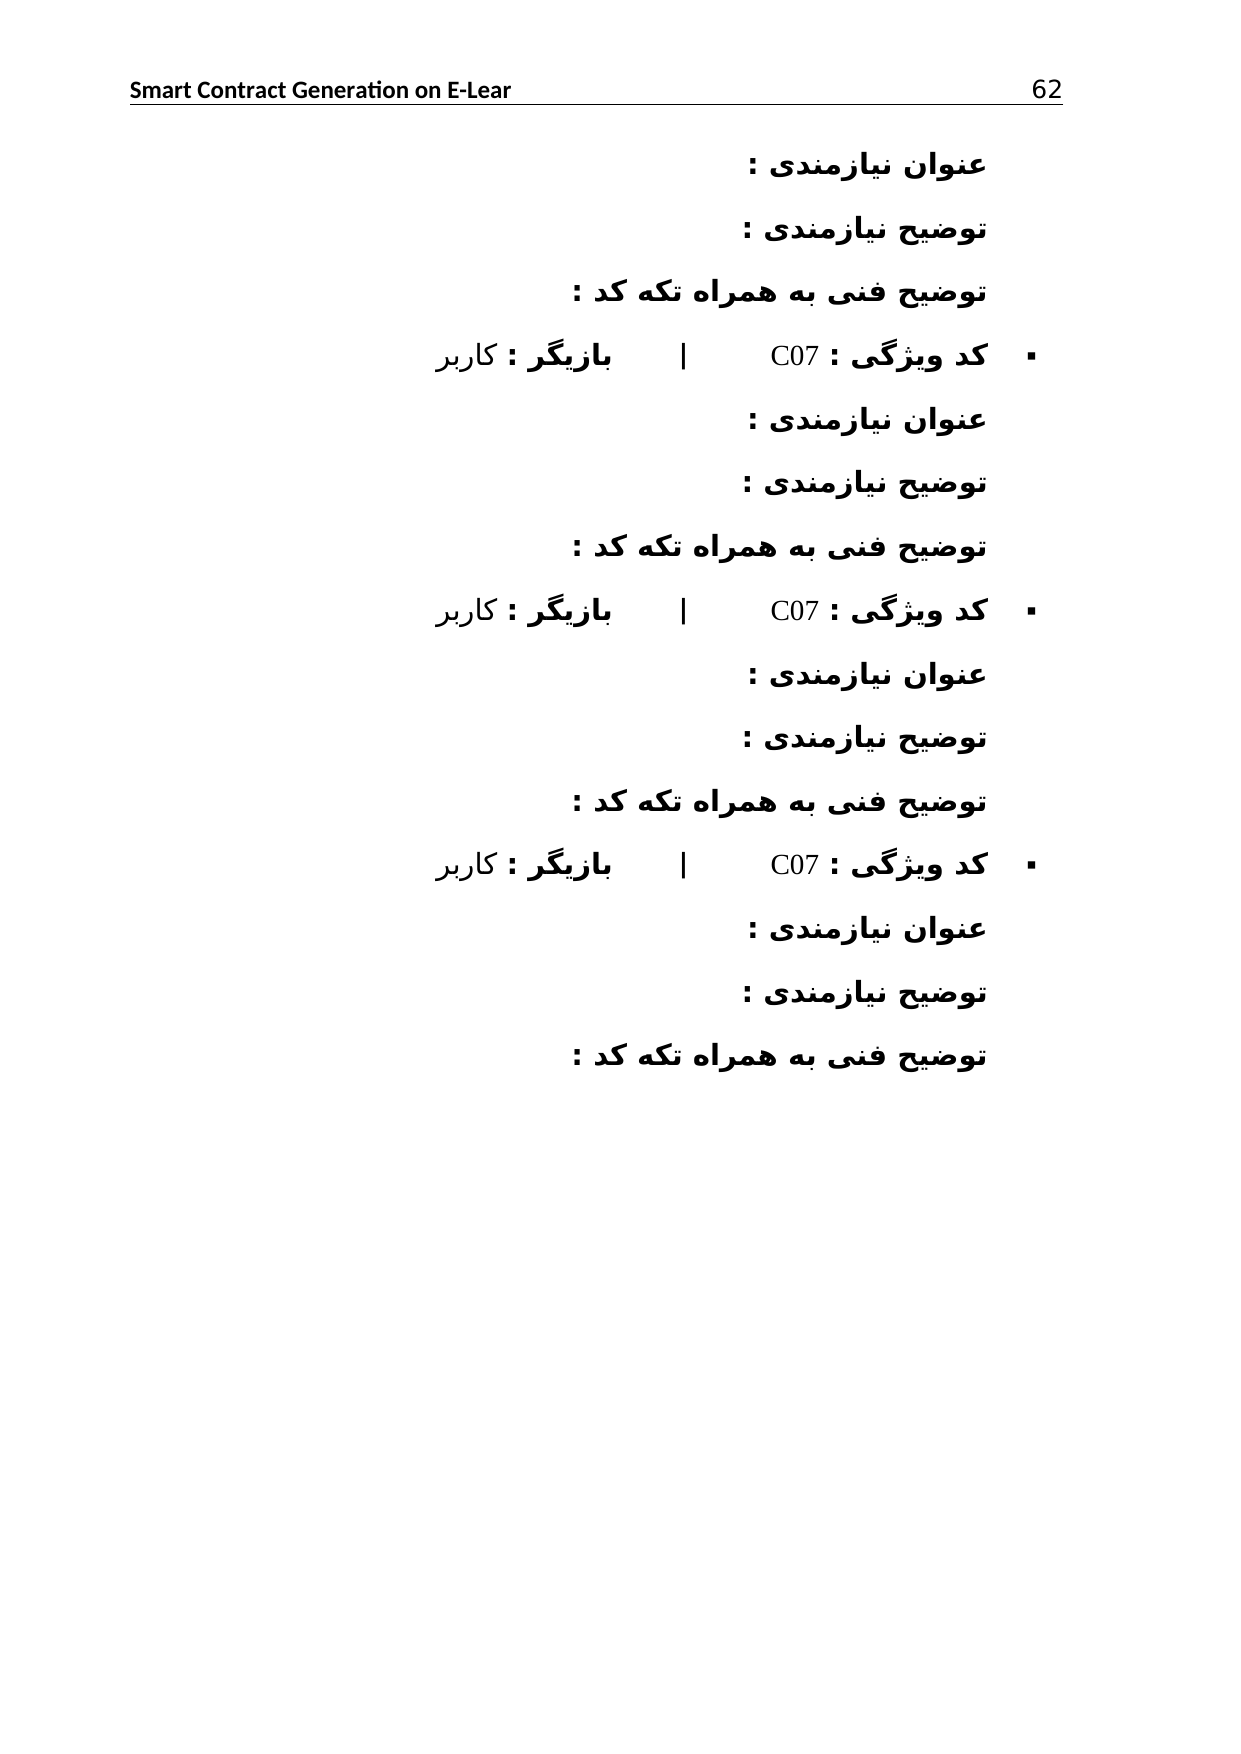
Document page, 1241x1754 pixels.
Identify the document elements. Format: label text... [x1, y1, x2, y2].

text عنوان نیازمندی : [130, 657, 988, 691]
text توضیح نیازمندی : [130, 211, 988, 245]
text توضیح نیازمندی : [130, 466, 988, 500]
list کد ویژگی : C07 | بازیگر : کاربر [130, 338, 1026, 373]
text عنوان نیازمندی : [130, 148, 988, 182]
text توضیح فنی به همراه تکه کد : [130, 1039, 1063, 1073]
text عنوان نیازمندی : [130, 912, 988, 946]
text توضیح فنی به همراه تکه کد : [130, 274, 1063, 308]
text عنوان نیازمندی : [130, 402, 988, 436]
text توضیح نیازمندی : [130, 975, 988, 1009]
list کد ویژگی : C07 | بازیگر : کاربر [130, 847, 1026, 882]
list کد ویژگی : C07 | بازیگر : کاربر [130, 593, 1026, 627]
text توضیح فنی به همراه تکه کد : [130, 784, 1063, 818]
text توضیح فنی به همراه تکه کد : [130, 529, 1063, 563]
text توضیح نیازمندی : [130, 721, 988, 754]
